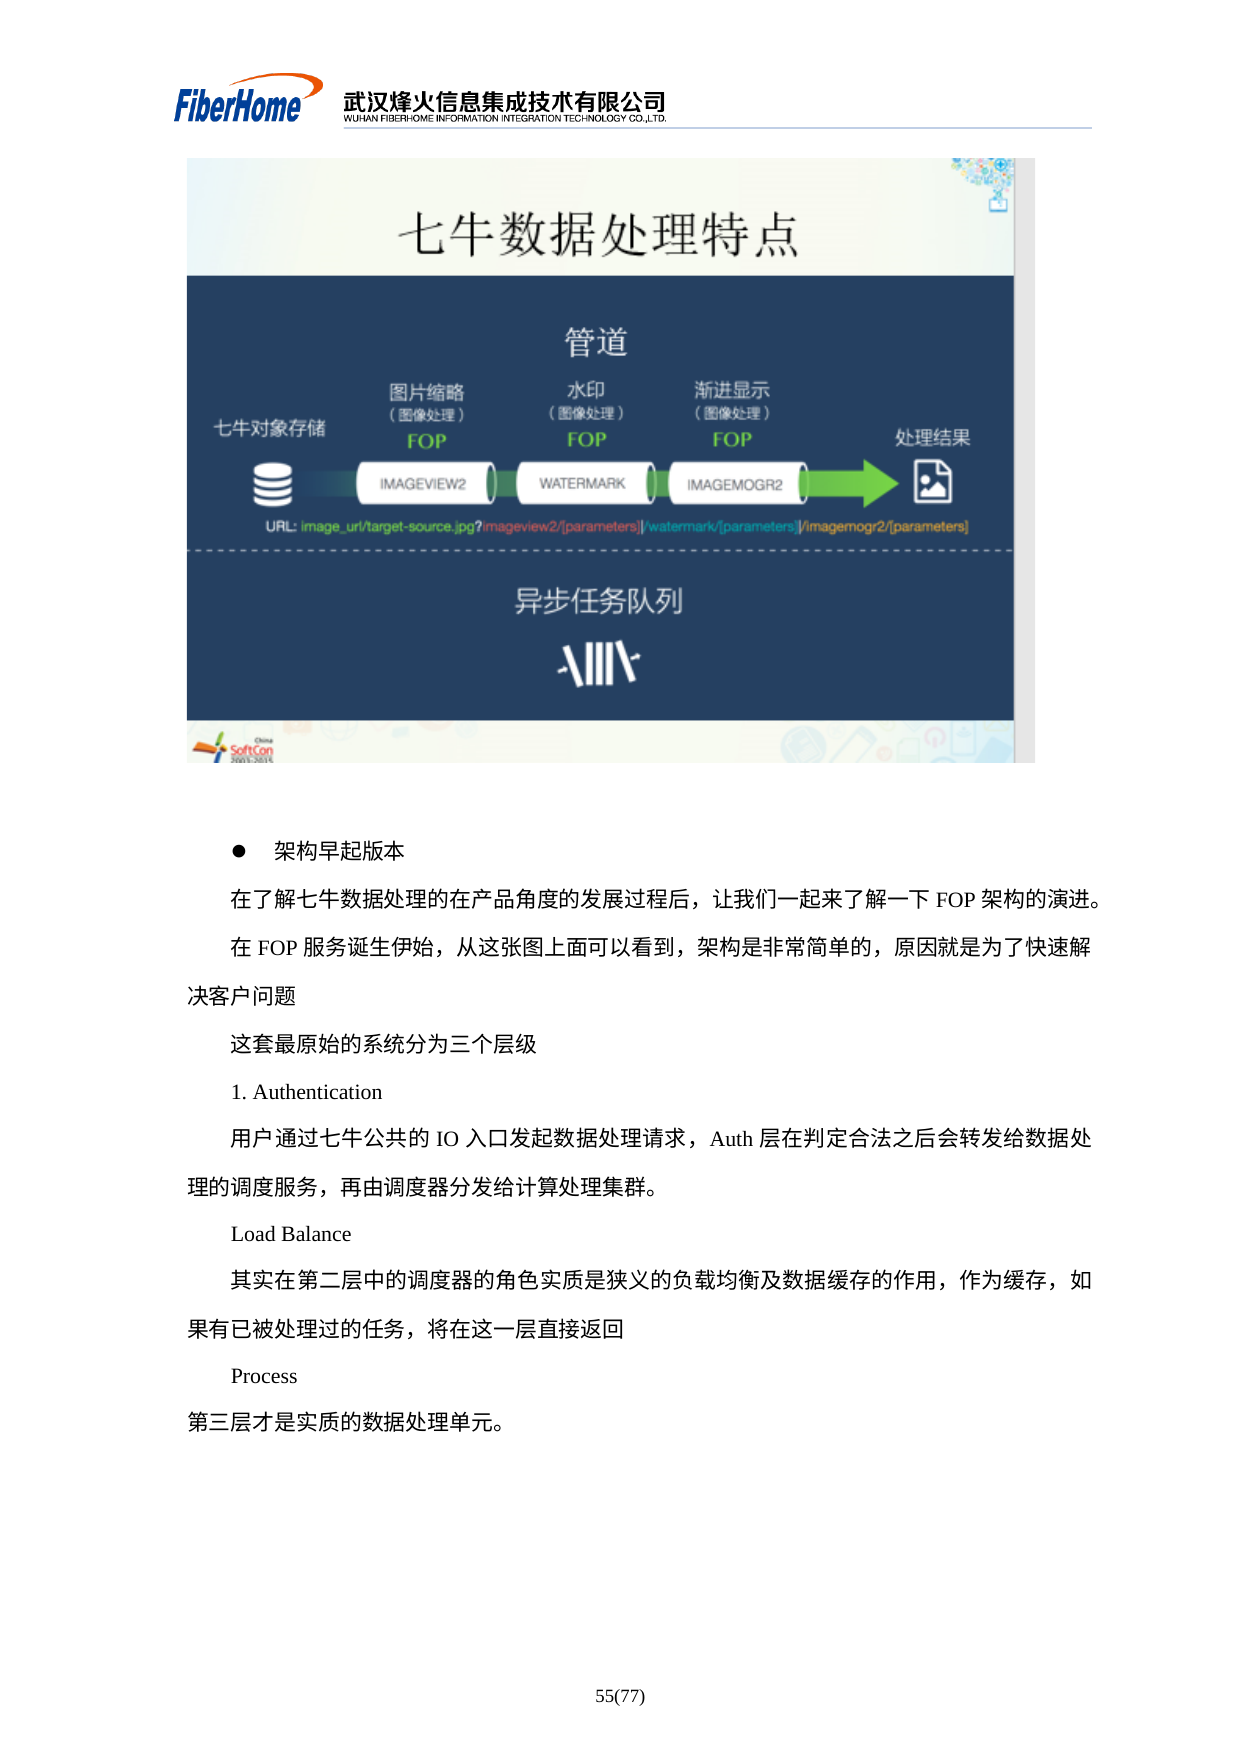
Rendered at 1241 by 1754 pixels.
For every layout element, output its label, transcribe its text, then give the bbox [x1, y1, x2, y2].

list Process [187, 1360, 1092, 1392]
picture [186, 158, 1036, 763]
list Load Balance [187, 1217, 1092, 1250]
list 其实在第二层中的调度器的角色实质是狭义的负载均衡及数据缓存的作用，作为缓存，如果有已被处理过的任务，将在这一层直接返回 [187, 1263, 1092, 1344]
list 1. Authentication [187, 1075, 1092, 1108]
list 架构早起版本 [231, 833, 1092, 866]
list 在 FOP 服务诞生伊始，从这张图上面可以看到，架构是非常简单的，原因就是为了快速解决客户问题 [187, 930, 1092, 1011]
picture [148, 59, 1092, 143]
list 第三层才是实质的数据处理单元。 [187, 1405, 1092, 1437]
list 在了解七牛数据处理的在产品角度的发展过程后，让我们一起来了解一下 FOP 架构的演进。 [187, 882, 1092, 914]
list 这套最原始的系统分为三个层级 [187, 1027, 1092, 1059]
list 用户通过七牛公共的 IO 入口发起数据处理请求，Auth 层在判定合法之后会转发给数据处理的调度服务，再由调度器分发给计算处理集群。 [187, 1120, 1092, 1202]
